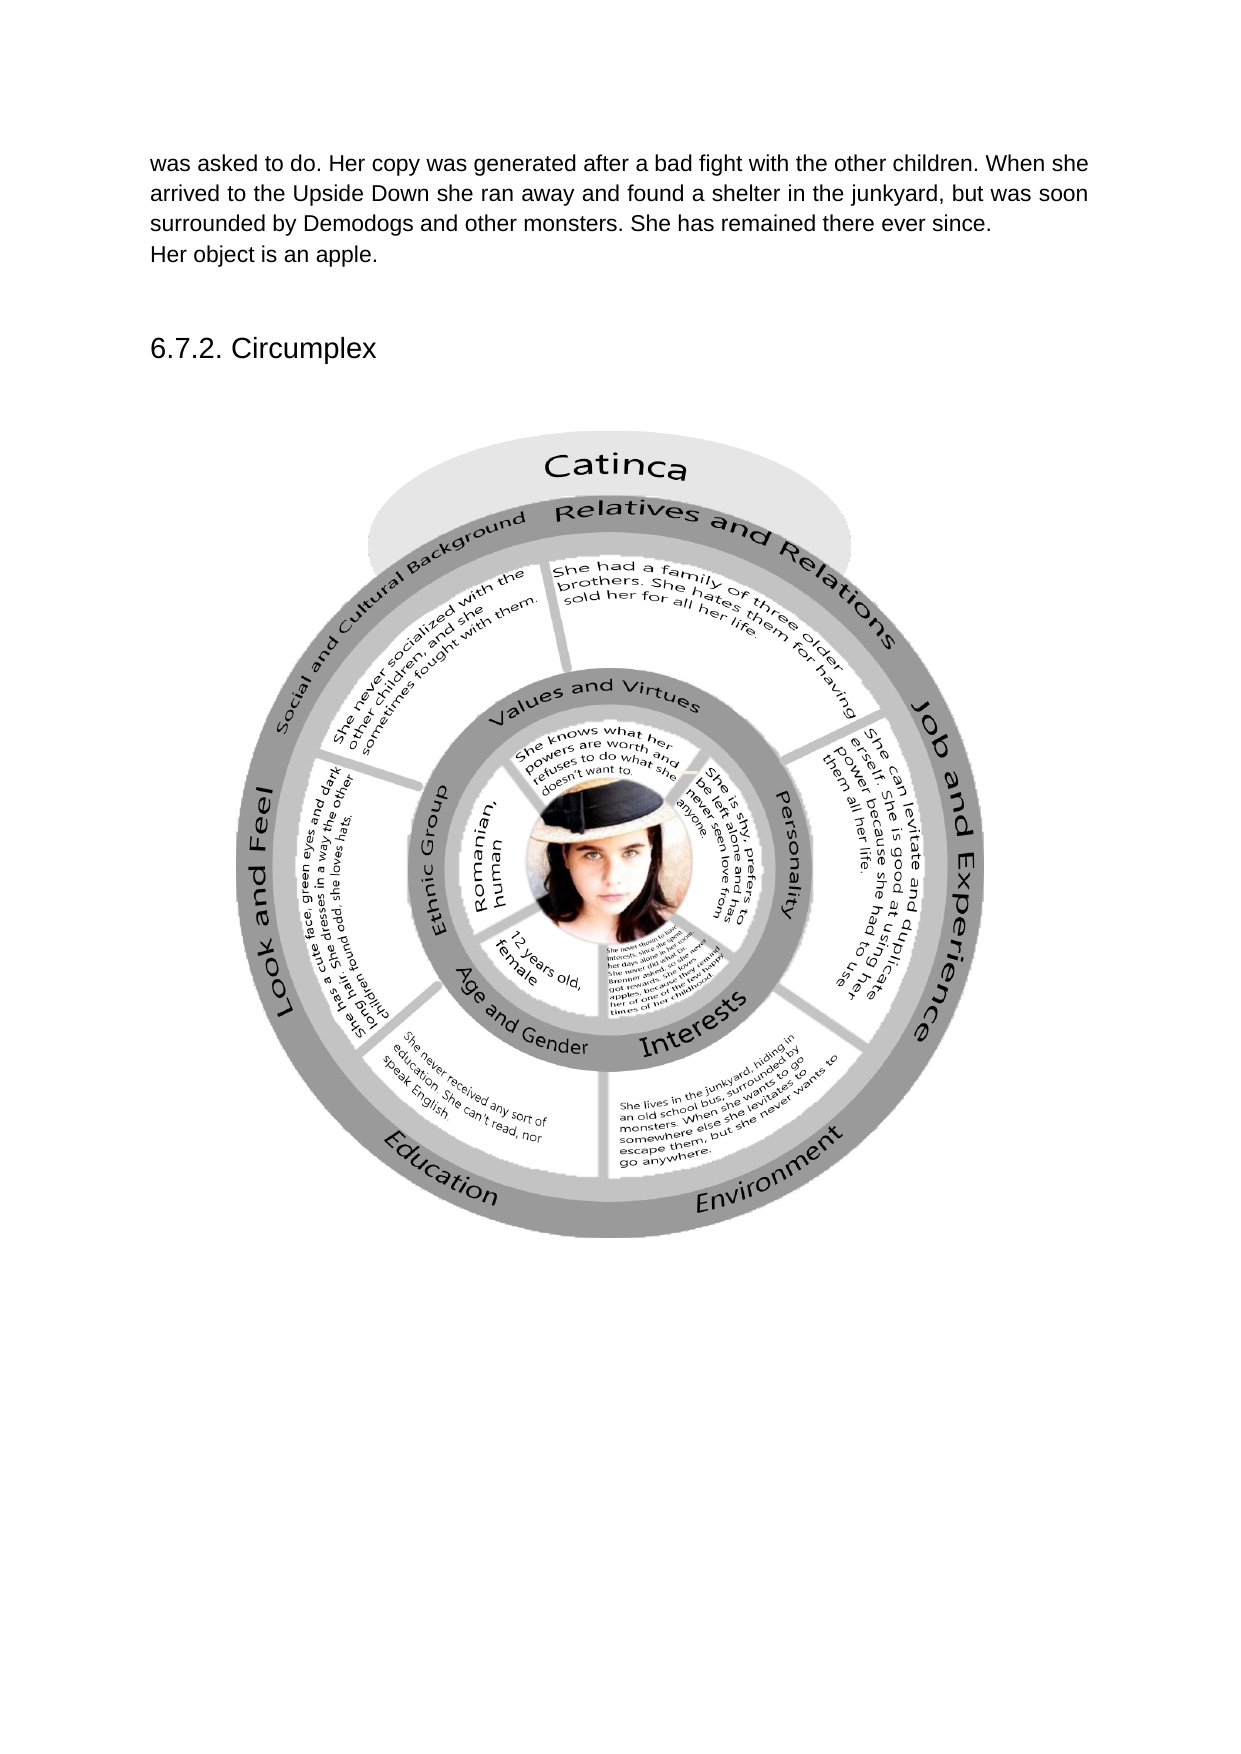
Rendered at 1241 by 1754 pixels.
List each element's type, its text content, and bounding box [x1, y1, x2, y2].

text 6.7.2. Circumplex [150, 331, 1090, 365]
text Her object is an apple. [150, 241, 1090, 267]
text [150, 150, 1090, 237]
picture [150, 369, 1091, 1285]
